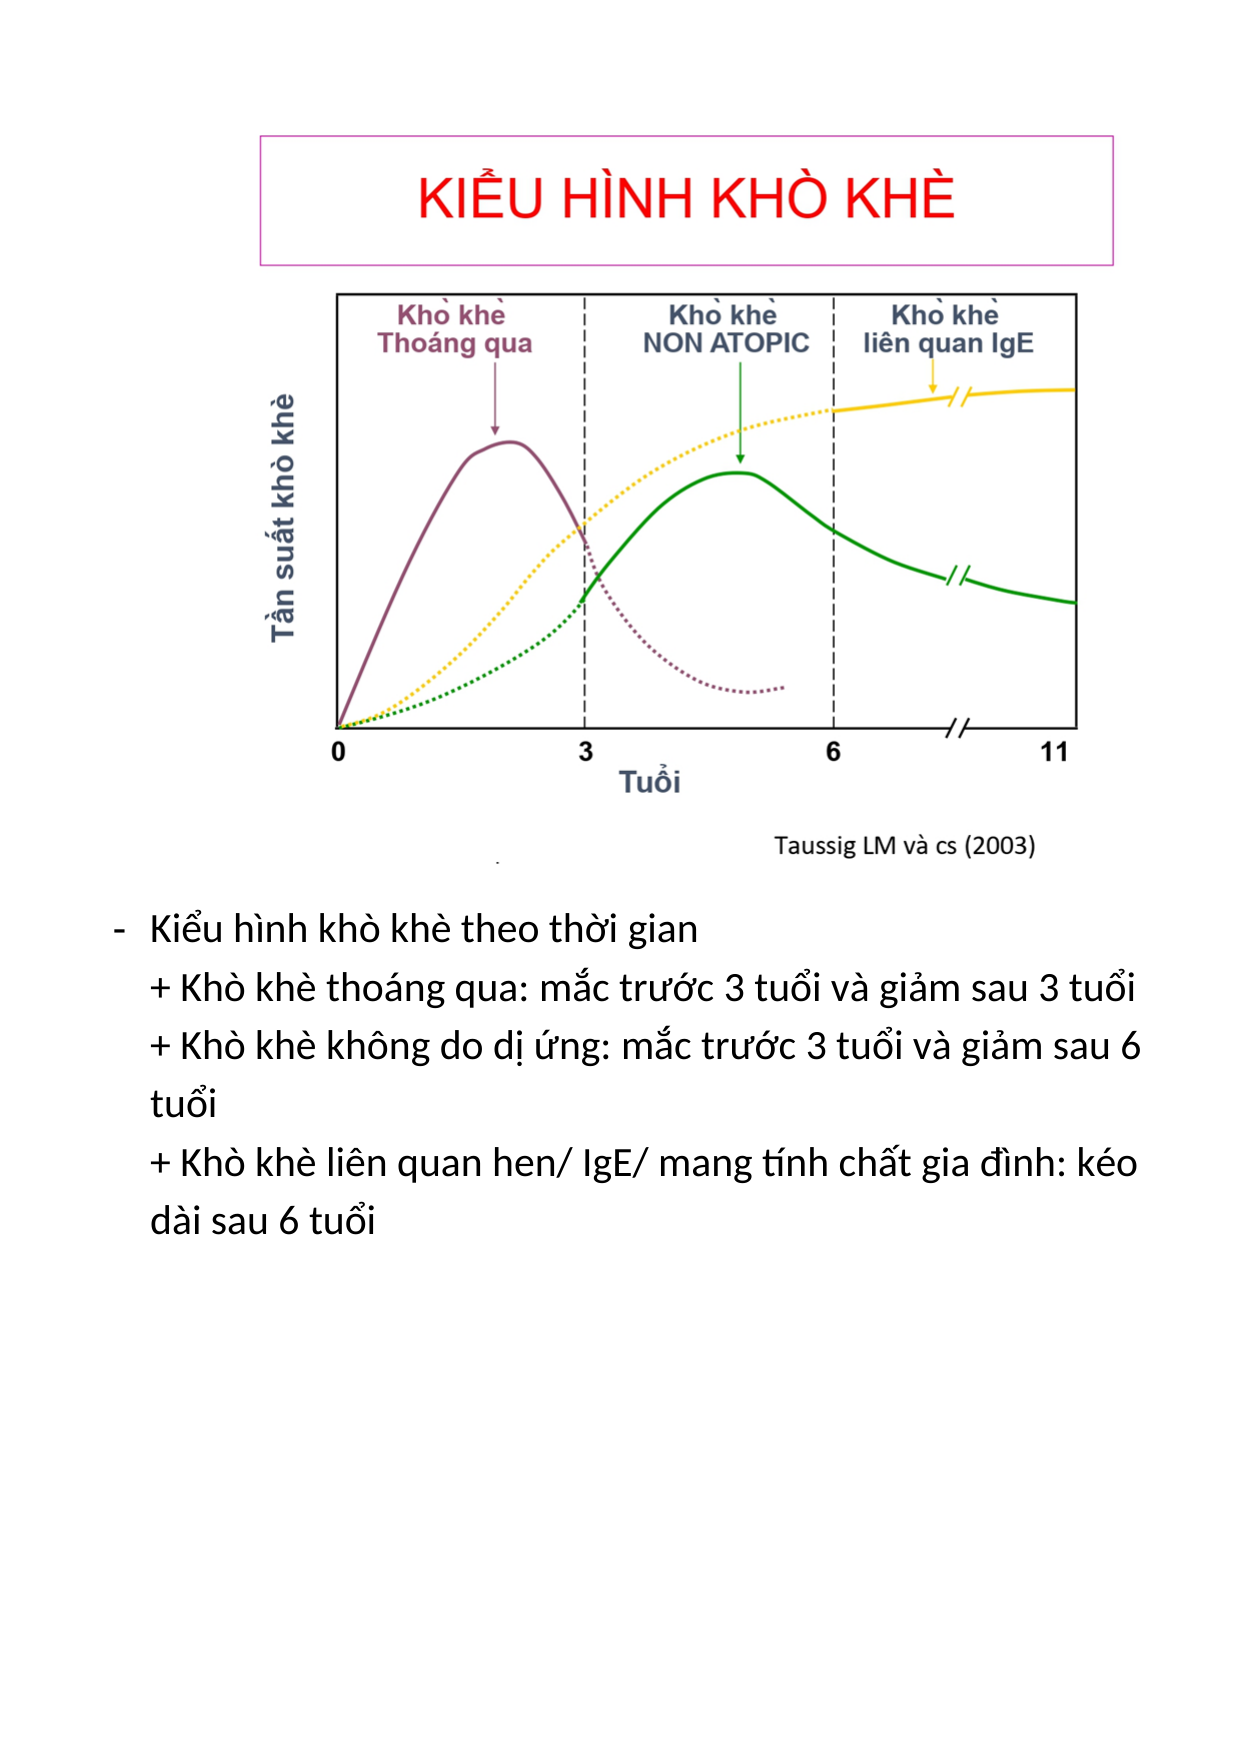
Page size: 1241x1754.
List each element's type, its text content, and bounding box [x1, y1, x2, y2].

text + Khò khè không do dị ứng: mắc trước 3 tuổi và giảm sau 6 tuổi [150, 1019, 1165, 1128]
text + Khò khè liên quan hen/ IgE/ mang tính chất gia đình: kéo dài sau 6 tuổi [150, 1136, 1165, 1245]
list Kiểu hình khò khè theo thời gian [112, 902, 1165, 953]
picture [150, 75, 1241, 898]
text + Khò khè thoáng qua: mắc trước 3 tuổi và giảm sau 3 tuổi [150, 961, 1165, 1011]
